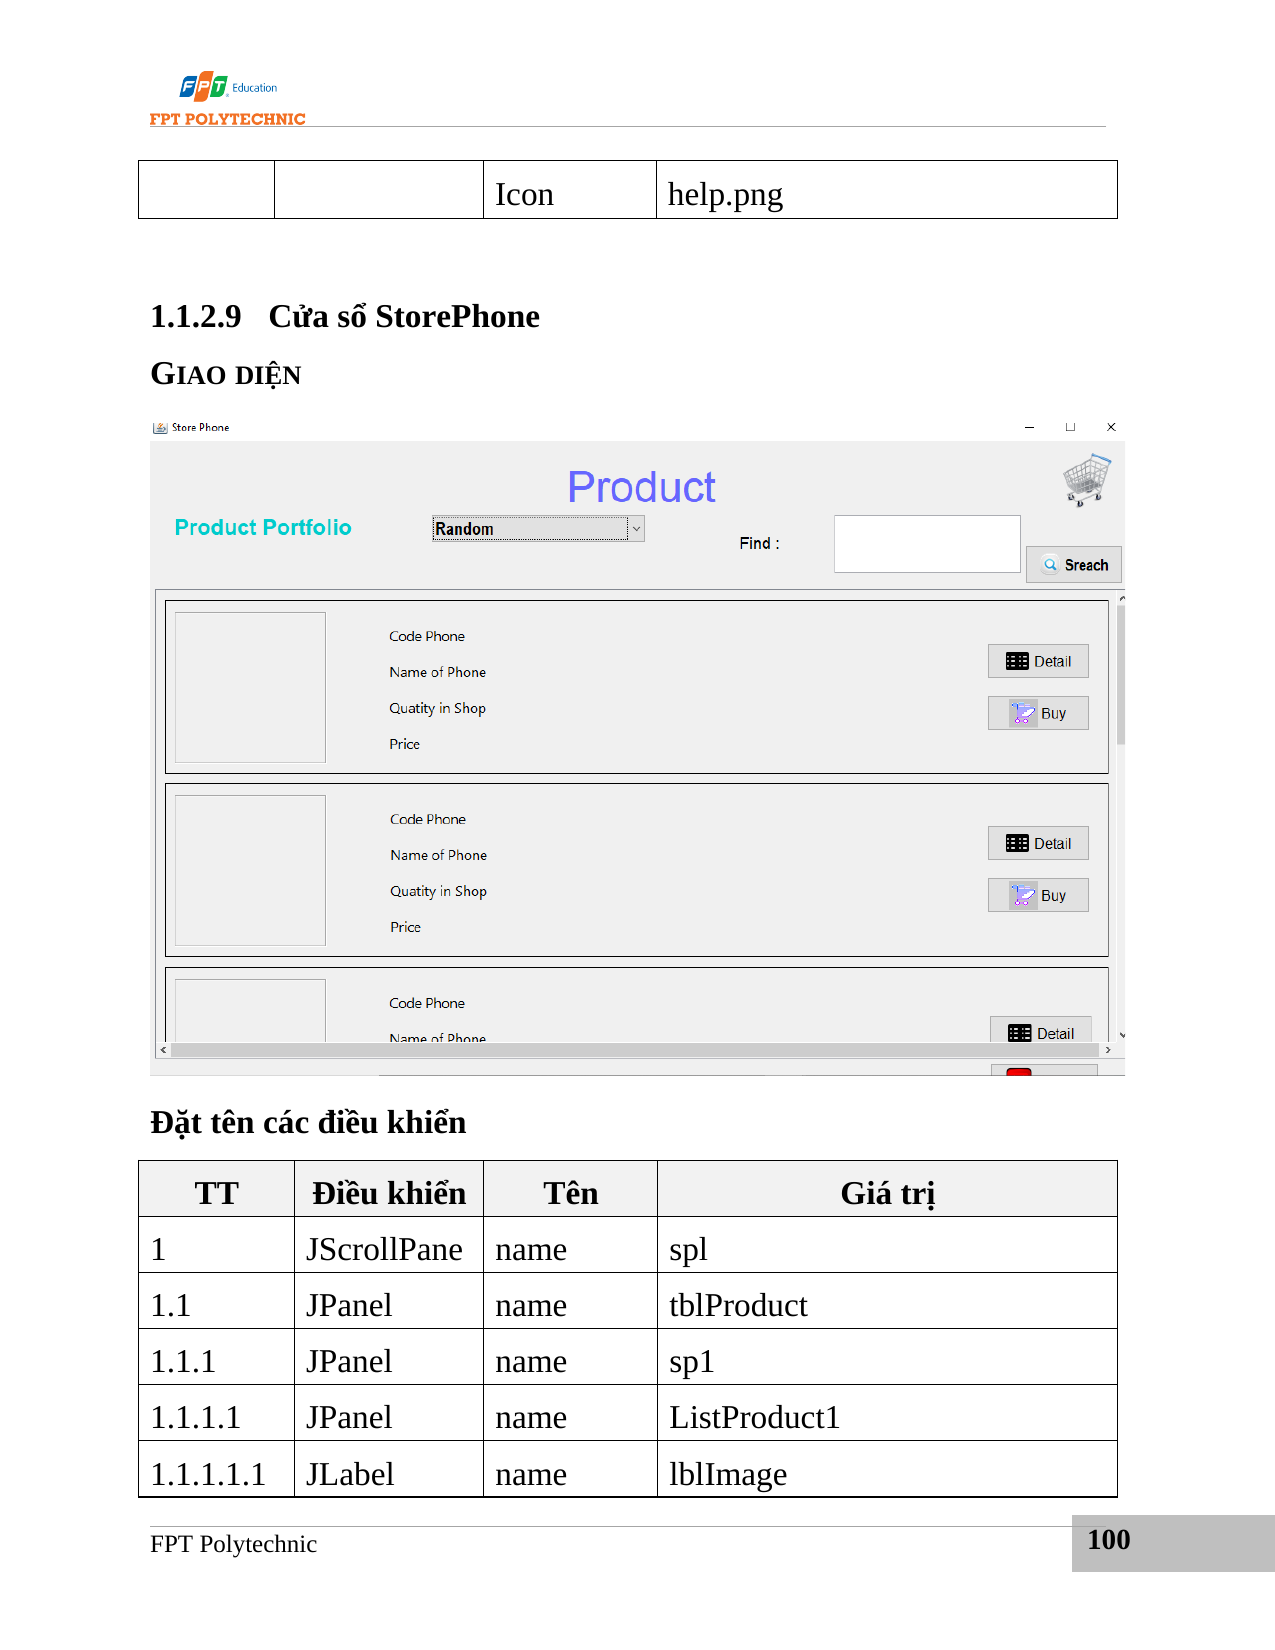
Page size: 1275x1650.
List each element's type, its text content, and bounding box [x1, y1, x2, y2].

table_cell name [484, 1217, 657, 1272]
table_header TT [139, 1161, 294, 1216]
table_cell name [484, 1329, 657, 1384]
table_header Điều khiển [295, 1161, 483, 1216]
table_cell tblProduct [658, 1273, 1117, 1328]
table_cell spl [658, 1217, 1117, 1272]
table_cell JPanel [295, 1385, 483, 1440]
table_cell [139, 161, 274, 218]
table_cell JPanel [295, 1273, 483, 1328]
picture [150, 71, 306, 125]
table_cell sp1 [658, 1329, 1117, 1384]
table_cell ListProduct1 [658, 1385, 1117, 1440]
table_cell 1.1 [139, 1273, 294, 1328]
table_cell JScrollPane [295, 1217, 483, 1272]
table_cell lblImage [658, 1441, 1117, 1496]
table_cell Icon [484, 161, 656, 218]
table_cell 1.1.1.1 [139, 1385, 294, 1440]
table_cell help.png [657, 161, 1117, 218]
table_cell JPanel [295, 1329, 483, 1384]
table_header Tên [484, 1161, 657, 1216]
text Đặt tên các điều khiển [150, 1102, 1106, 1140]
table_cell name [484, 1385, 657, 1440]
table_cell name [484, 1441, 657, 1496]
subtitle Cửa sổ StorePhone [150, 296, 1106, 335]
text Giao diện [150, 353, 1106, 391]
table_cell 1.1.1 [139, 1329, 294, 1384]
table_cell JLabel [295, 1441, 483, 1496]
table_header Giá trị [658, 1161, 1117, 1216]
table_cell 1.1.1.1.1 [139, 1441, 294, 1496]
picture [150, 423, 1125, 1076]
table_cell [275, 161, 483, 218]
table_cell name [484, 1273, 657, 1328]
table_cell 1 [139, 1217, 294, 1272]
